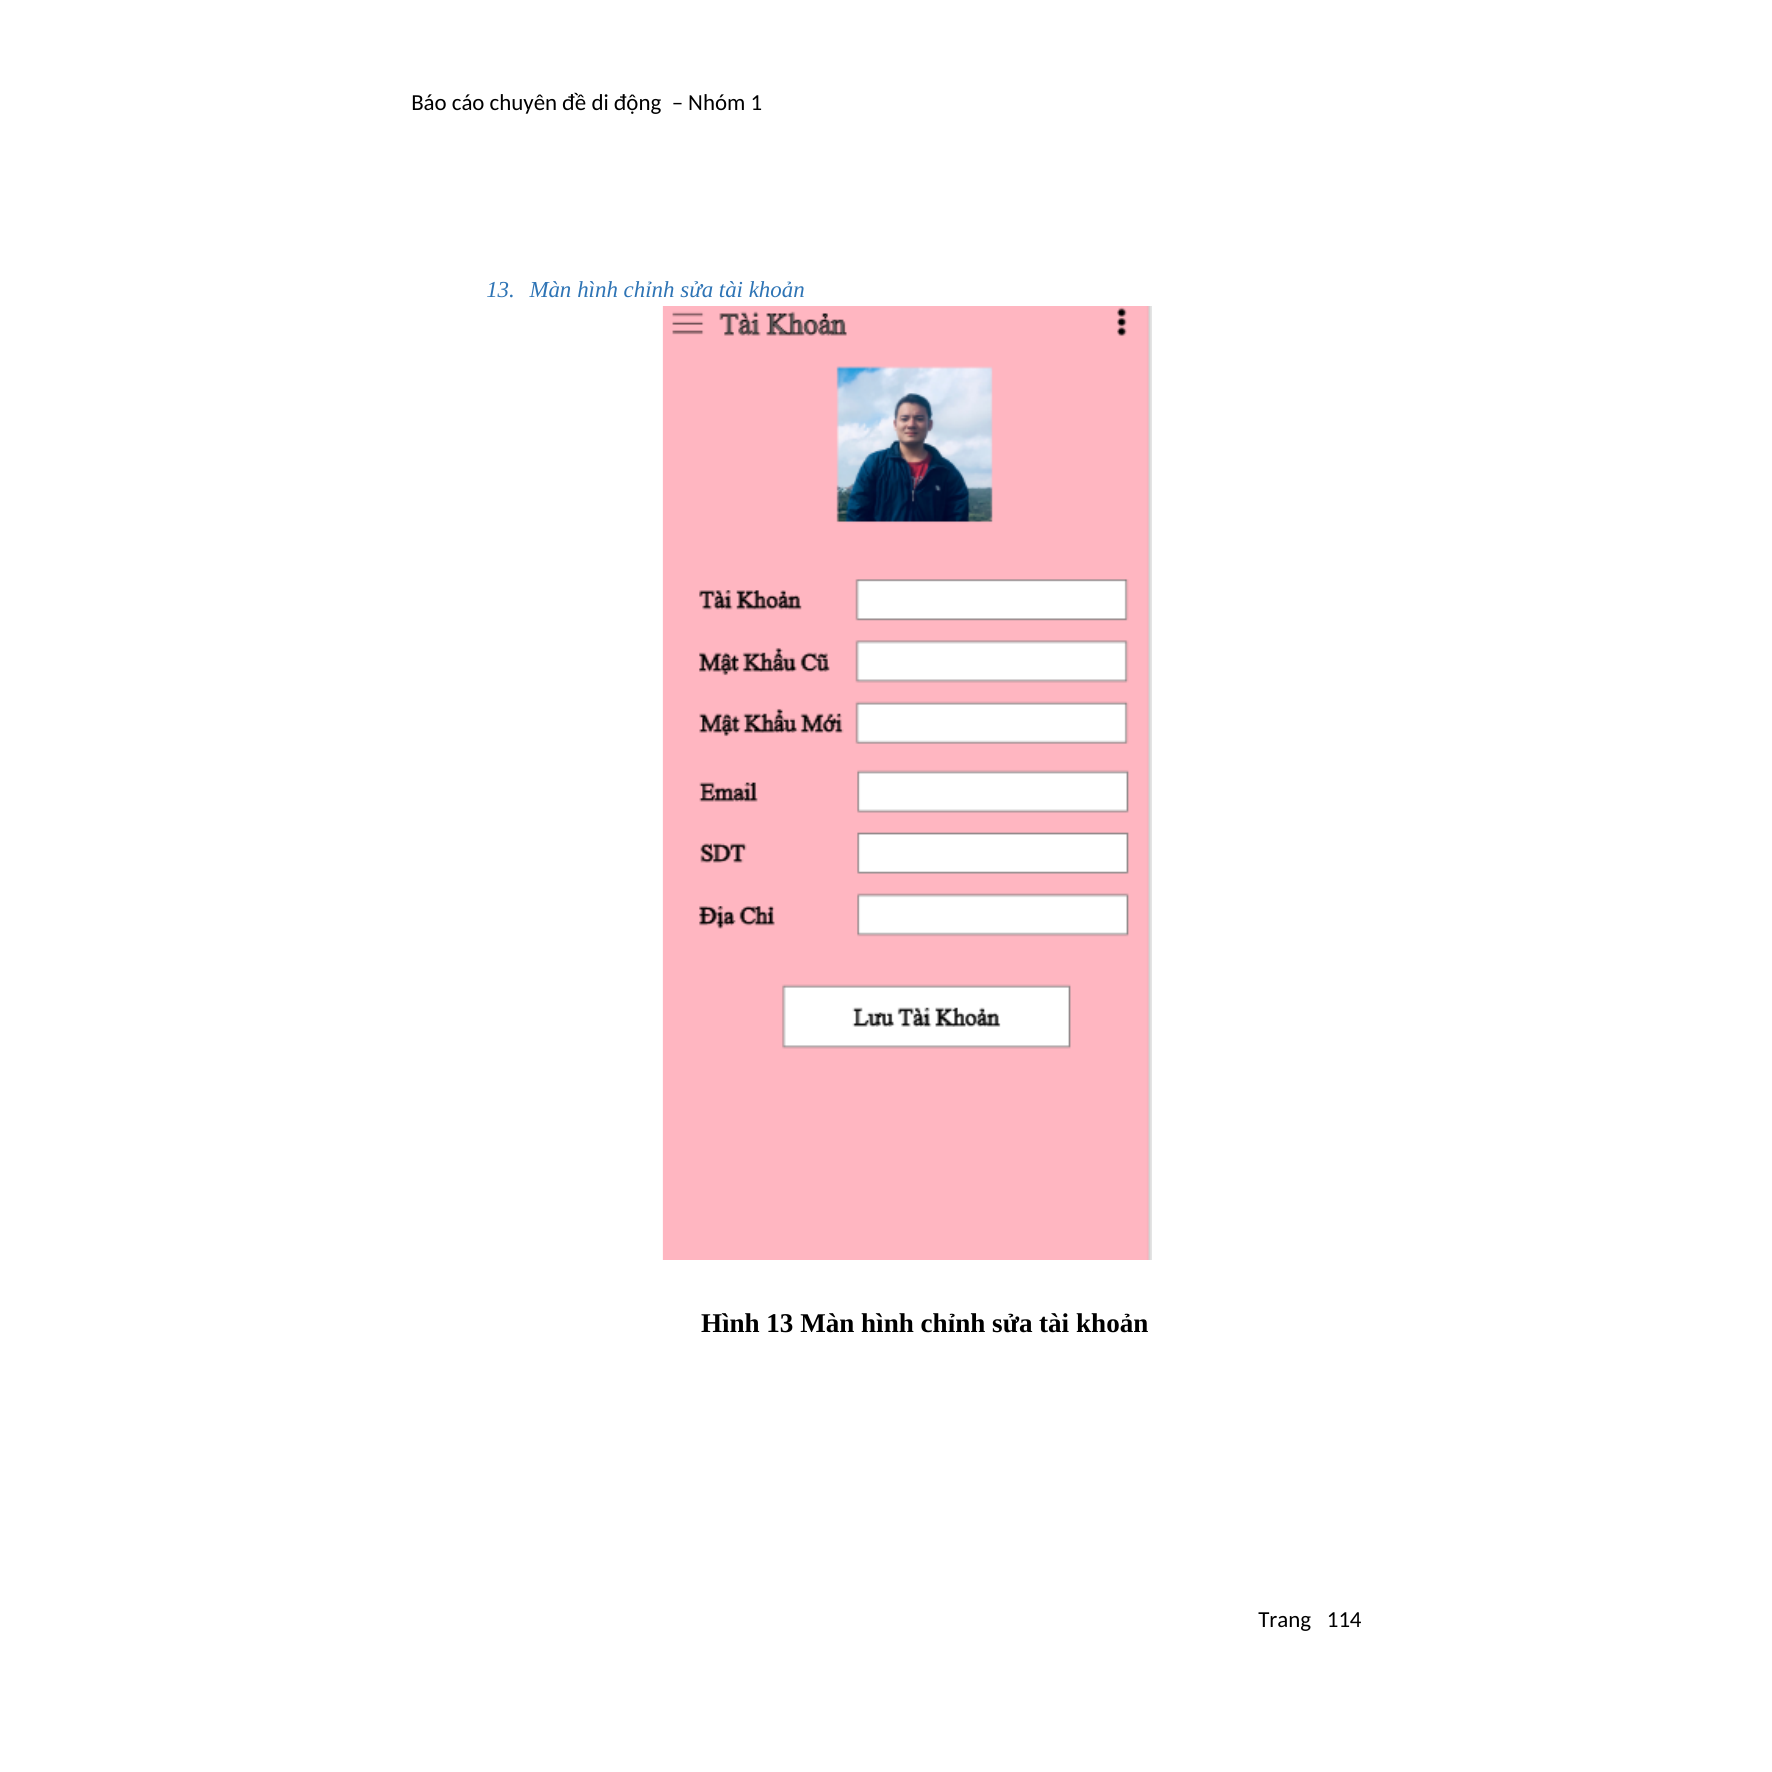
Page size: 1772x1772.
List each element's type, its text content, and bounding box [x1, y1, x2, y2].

subtitle Màn hình chỉnh sửa tài khoản [486, 276, 1361, 303]
picture [662, 306, 1152, 1260]
text Hình 13 Màn hình chỉnh sửa tài khoản [486, 1307, 1363, 1338]
